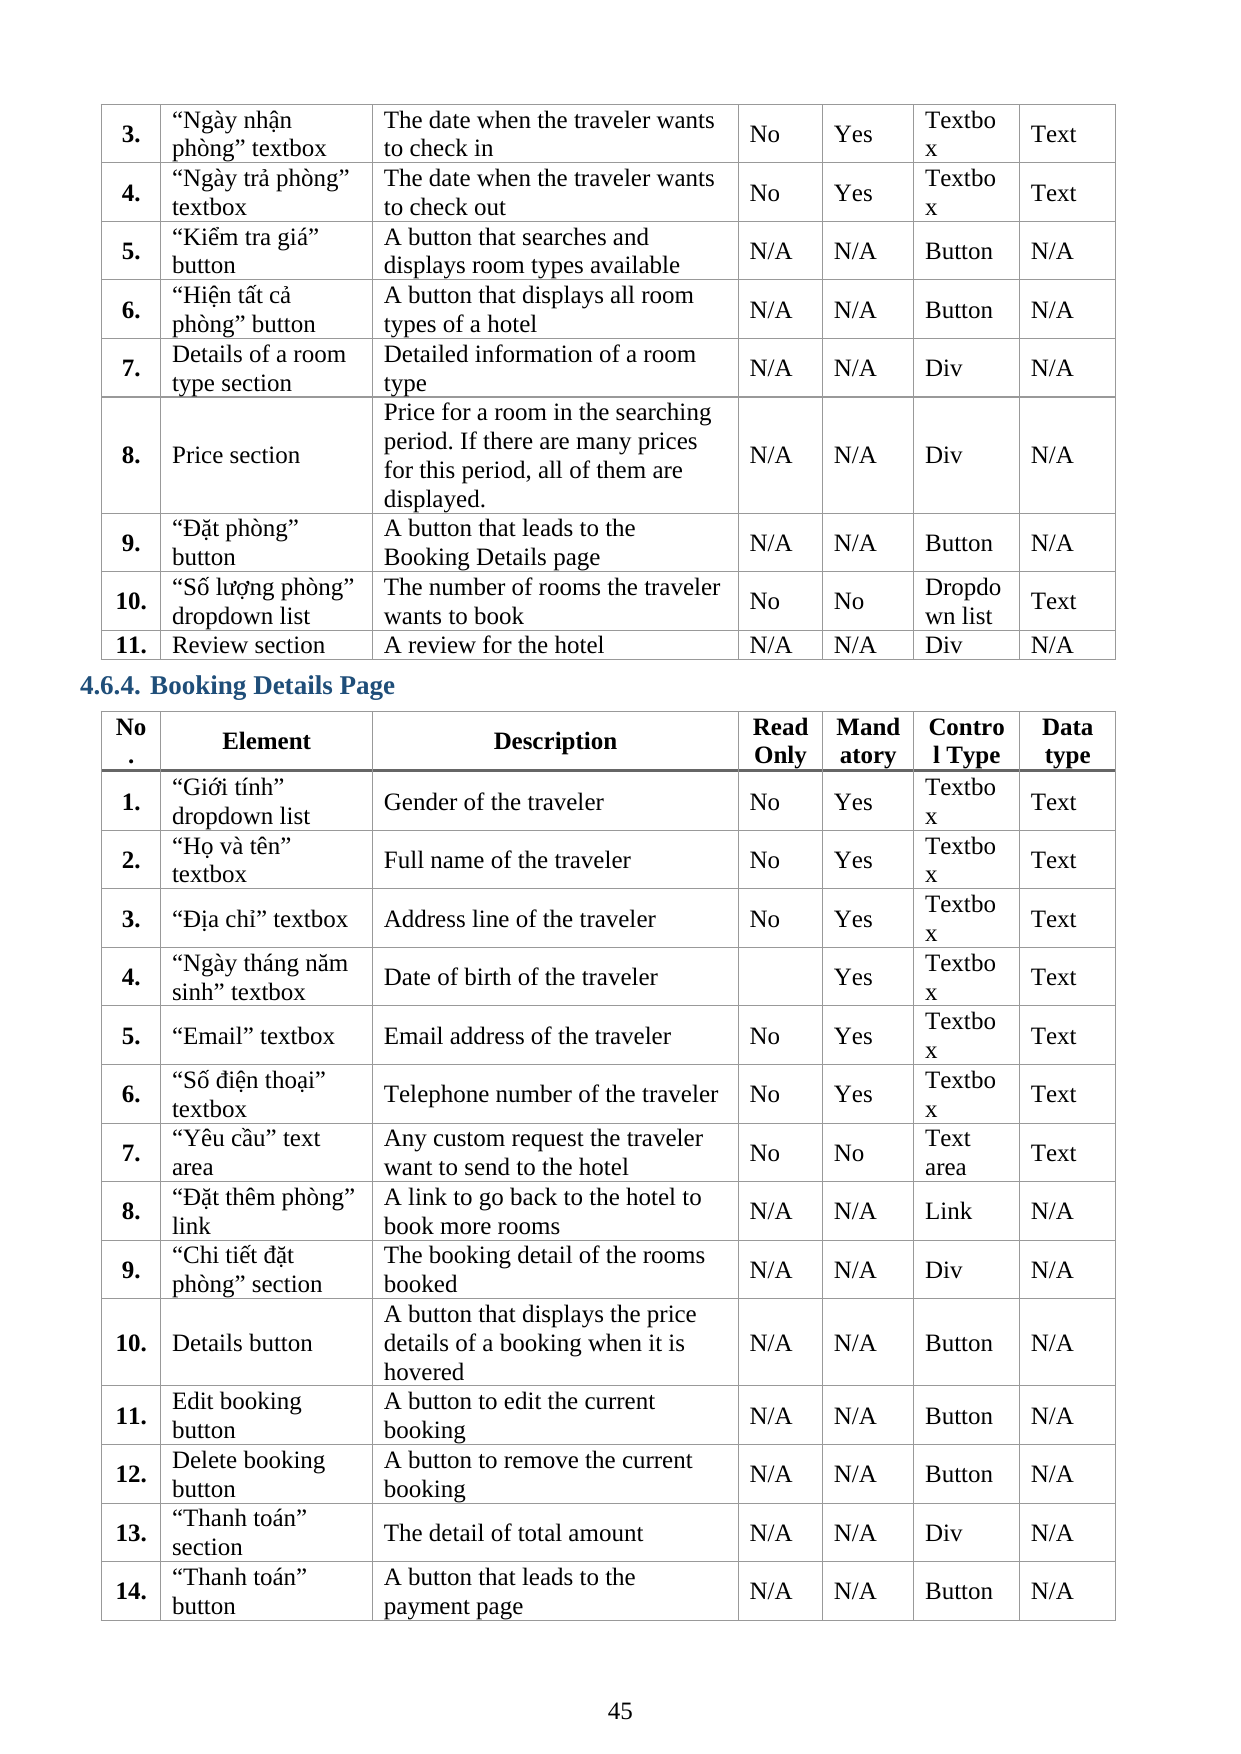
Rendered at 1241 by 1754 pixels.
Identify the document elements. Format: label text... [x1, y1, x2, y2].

table_cell N/A [1020, 1445, 1115, 1502]
table_cell N/A [823, 398, 913, 512]
table_cell [739, 948, 822, 1005]
table_cell N/A [1020, 1562, 1115, 1619]
table_cell N/A [823, 514, 913, 571]
table_cell “Thanh toán” section [161, 1504, 372, 1561]
table_cell Textbox [914, 772, 1019, 830]
table_cell N/A [823, 222, 913, 279]
table_cell N/A [823, 1445, 913, 1502]
table_cell N/A [1020, 1182, 1115, 1239]
table_cell “Hiện tất cả phòng” button [161, 280, 372, 338]
table_cell Any custom request the traveler want to send to the hotel [373, 1124, 738, 1181]
table_cell 5. [102, 222, 160, 279]
table_cell N/A [823, 1562, 913, 1619]
table_cell No [823, 1124, 913, 1181]
table_cell 10. [102, 1299, 160, 1385]
table_cell Address line of the traveler [373, 889, 738, 947]
table_cell Email address of the traveler [373, 1006, 738, 1064]
table_cell N/A [823, 339, 913, 396]
table_cell N/A [739, 1386, 822, 1444]
table_cell A button that displays all room types of a hotel [373, 280, 738, 338]
table_cell No [739, 831, 822, 888]
table_cell 7. [102, 339, 160, 396]
table_cell Text [1020, 1006, 1115, 1064]
table_cell Button [914, 514, 1019, 571]
table_cell Text [1020, 889, 1115, 947]
table_cell N/A [739, 1445, 822, 1502]
table_header Element [161, 712, 372, 769]
table_cell 2. [102, 831, 160, 888]
table_cell Textbox [914, 889, 1019, 947]
table_cell N/A [739, 631, 822, 659]
table_cell The detail of total amount [373, 1504, 738, 1561]
table_cell No [739, 105, 822, 162]
table_cell Yes [823, 831, 913, 888]
table_cell 11. [102, 1386, 160, 1444]
table_cell 10. [102, 572, 160, 629]
table_cell Textbox [914, 831, 1019, 888]
table_cell Textbox [914, 163, 1019, 221]
table_cell A button to edit the current booking [373, 1386, 738, 1444]
table_cell Yes [823, 163, 913, 221]
table_cell Textbox [914, 1006, 1019, 1064]
table_cell 8. [102, 398, 160, 512]
table_cell 5. [102, 1006, 160, 1064]
table_cell Text [1020, 1065, 1115, 1122]
table_cell No [739, 889, 822, 947]
table_cell Dropdown list [914, 572, 1019, 629]
table_cell “Email” textbox [161, 1006, 372, 1064]
table_cell “Giới tính” dropdown list [161, 772, 372, 830]
table_cell “Số lượng phòng” dropdown list [161, 572, 372, 629]
table_cell N/A [1020, 1241, 1115, 1298]
table_cell 6. [102, 1065, 160, 1122]
table_cell Button [914, 1386, 1019, 1444]
table_cell No [739, 1124, 822, 1181]
table_header Mandatory [823, 712, 913, 769]
table_cell N/A [823, 1241, 913, 1298]
table_cell N/A [823, 1182, 913, 1239]
table_cell N/A [1020, 339, 1115, 396]
table_cell Price section [161, 398, 372, 512]
table_cell The booking detail of the rooms booked [373, 1241, 738, 1298]
table_cell No [739, 1006, 822, 1064]
table_cell N/A [739, 514, 822, 571]
table_cell The date when the traveler wants to check in [373, 105, 738, 162]
table_cell Yes [823, 1065, 913, 1122]
table_cell “Đặt phòng” button [161, 514, 372, 571]
table_cell A button to remove the current booking [373, 1445, 738, 1502]
table_cell Yes [823, 1006, 913, 1064]
table_cell N/A [739, 1241, 822, 1298]
table_cell Text [1020, 772, 1115, 830]
table_cell N/A [739, 398, 822, 512]
table_cell N/A [1020, 280, 1115, 338]
table_cell N/A [739, 280, 822, 338]
table_cell Link [914, 1182, 1019, 1239]
table_cell Button [914, 1445, 1019, 1502]
table_cell Div [914, 1241, 1019, 1298]
table_cell “Yêu cầu” text area [161, 1124, 372, 1181]
table_header Data type [1020, 712, 1115, 769]
table_cell Div [914, 1504, 1019, 1561]
table_cell 6. [102, 280, 160, 338]
table_cell No [739, 163, 822, 221]
table_header Description [373, 712, 738, 769]
table_cell 3. [102, 105, 160, 162]
table_cell Yes [823, 948, 913, 1005]
table_cell “Thanh toán” button [161, 1562, 372, 1619]
table_cell N/A [823, 1299, 913, 1385]
table_cell N/A [739, 1299, 822, 1385]
table_cell Text area [914, 1124, 1019, 1181]
table_cell N/A [823, 1504, 913, 1561]
table_cell N/A [739, 1182, 822, 1239]
table_cell Details of a room type section [161, 339, 372, 396]
table_cell Yes [823, 889, 913, 947]
table_cell Div [914, 339, 1019, 396]
table_cell Button [914, 280, 1019, 338]
table_cell No [823, 572, 913, 629]
table_cell 7. [102, 1124, 160, 1181]
table_cell Button [914, 222, 1019, 279]
table_cell N/A [739, 339, 822, 396]
table_cell N/A [1020, 398, 1115, 512]
table_cell N/A [1020, 1504, 1115, 1561]
table_cell Edit booking button [161, 1386, 372, 1444]
table_cell N/A [823, 631, 913, 659]
table_cell 4. [102, 948, 160, 1005]
table_cell N/A [1020, 514, 1115, 571]
table_cell The date when the traveler wants to check out [373, 163, 738, 221]
table_cell 9. [102, 514, 160, 571]
table_cell Text [1020, 105, 1115, 162]
table_cell Detailed information of a room type [373, 339, 738, 396]
table_cell N/A [823, 1386, 913, 1444]
table_cell A review for the hotel [373, 631, 738, 659]
table_cell 13. [102, 1504, 160, 1561]
table_cell N/A [739, 1504, 822, 1561]
table_cell Delete booking button [161, 1445, 372, 1502]
table_cell Div [914, 631, 1019, 659]
table_cell 9. [102, 1241, 160, 1298]
table_cell A button that leads to the payment page [373, 1562, 738, 1619]
table_cell 1. [102, 772, 160, 830]
table_cell Textbox [914, 1065, 1019, 1122]
table_cell Details button [161, 1299, 372, 1385]
table_cell A button that leads to the Booking Details page [373, 514, 738, 571]
table_cell Button [914, 1299, 1019, 1385]
table_cell “Ngày tháng năm sinh” textbox [161, 948, 372, 1005]
table_cell N/A [1020, 222, 1115, 279]
table_cell N/A [1020, 631, 1115, 659]
table_cell Date of birth of the traveler [373, 948, 738, 1005]
table_cell A link to go back to the hotel to book more rooms [373, 1182, 738, 1239]
table_cell Price for a room in the searching period. If there are many prices for this period, all of them are displayed. [373, 398, 738, 512]
table_cell “Đặt thêm phòng” link [161, 1182, 372, 1239]
table_cell No [739, 572, 822, 629]
table_cell Review section [161, 631, 372, 659]
table_cell Gender of the traveler [373, 772, 738, 830]
table_cell “Địa chỉ” textbox [161, 889, 372, 947]
table_cell Textbox [914, 948, 1019, 1005]
table_cell The number of rooms the traveler wants to book [373, 572, 738, 629]
table_cell “Ngày nhận phòng” textbox [161, 105, 372, 162]
subtitle Booking Details Page [141, 669, 1128, 700]
table_cell No [739, 1065, 822, 1122]
table_cell “Ngày trả phòng” textbox [161, 163, 372, 221]
table_cell 14. [102, 1562, 160, 1619]
table_cell N/A [739, 222, 822, 279]
table_cell A button that searches and displays room types available [373, 222, 738, 279]
table_cell Text [1020, 572, 1115, 629]
table_cell Text [1020, 948, 1115, 1005]
table_cell 11. [102, 631, 160, 659]
table_cell Text [1020, 831, 1115, 888]
table_cell “Chi tiết đặt phòng” section [161, 1241, 372, 1298]
table_cell “Số điện thoại” textbox [161, 1065, 372, 1122]
table_cell Full name of the traveler [373, 831, 738, 888]
table_cell 12. [102, 1445, 160, 1502]
table_cell Button [914, 1562, 1019, 1619]
table_cell Text [1020, 163, 1115, 221]
table_cell 4. [102, 163, 160, 221]
table_cell 3. [102, 889, 160, 947]
table_cell A button that displays the price details of a booking when it is hovered [373, 1299, 738, 1385]
table_cell N/A [1020, 1299, 1115, 1385]
table_cell Yes [823, 772, 913, 830]
table_cell “Họ và tên” textbox [161, 831, 372, 888]
table_header Control Type [914, 712, 1019, 769]
table_cell Telephone number of the traveler [373, 1065, 738, 1122]
table_cell “Kiểm tra giá” button [161, 222, 372, 279]
table_cell Text [1020, 1124, 1115, 1181]
table_cell No [739, 772, 822, 830]
table_cell N/A [823, 280, 913, 338]
table_header Read Only [739, 712, 822, 769]
table_cell N/A [1020, 1386, 1115, 1444]
table_header No. [102, 712, 160, 769]
table_cell N/A [739, 1562, 822, 1619]
table_cell Textbox [914, 105, 1019, 162]
table_cell 8. [102, 1182, 160, 1239]
table_cell Div [914, 398, 1019, 512]
table_cell Yes [823, 105, 913, 162]
